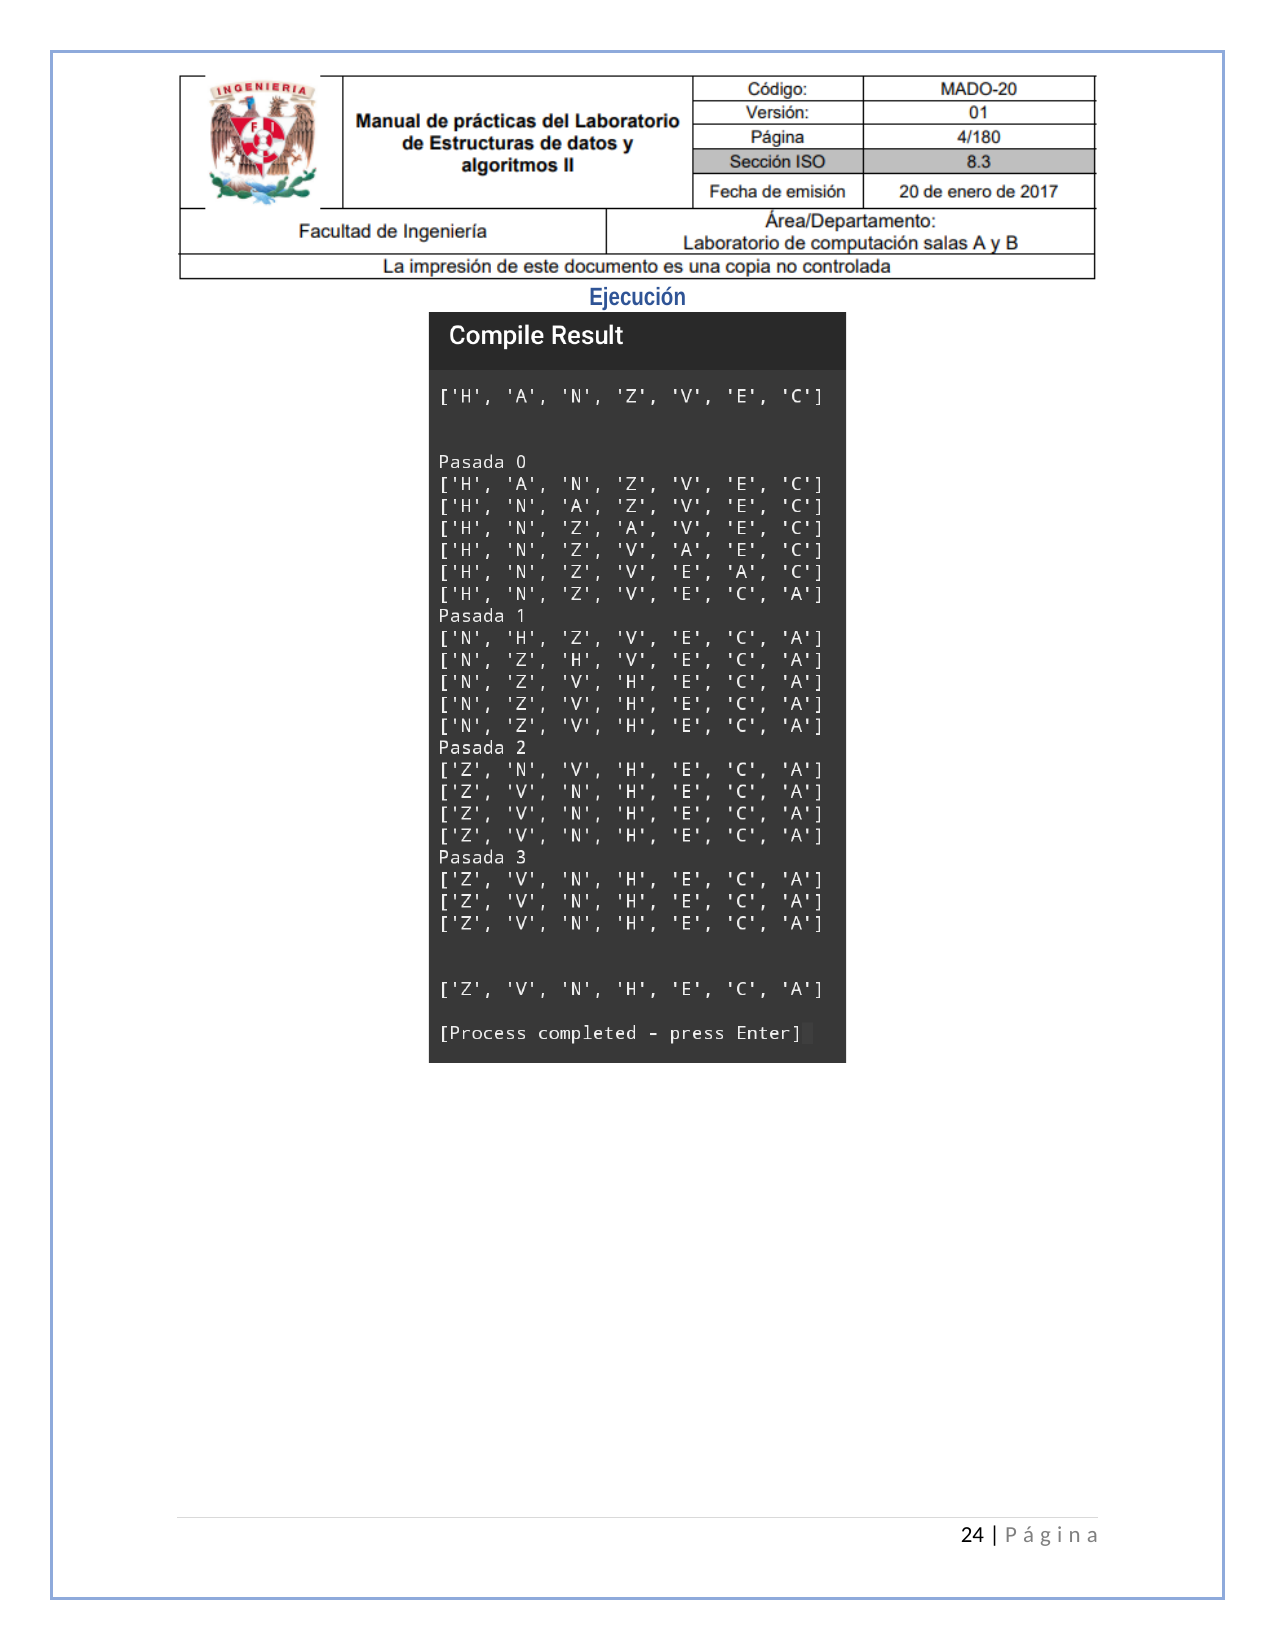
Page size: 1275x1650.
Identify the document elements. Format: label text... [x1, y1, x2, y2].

picture [428, 312, 847, 1063]
subtitle Ejecución [177, 282, 1098, 310]
picture [177, 73, 1098, 282]
